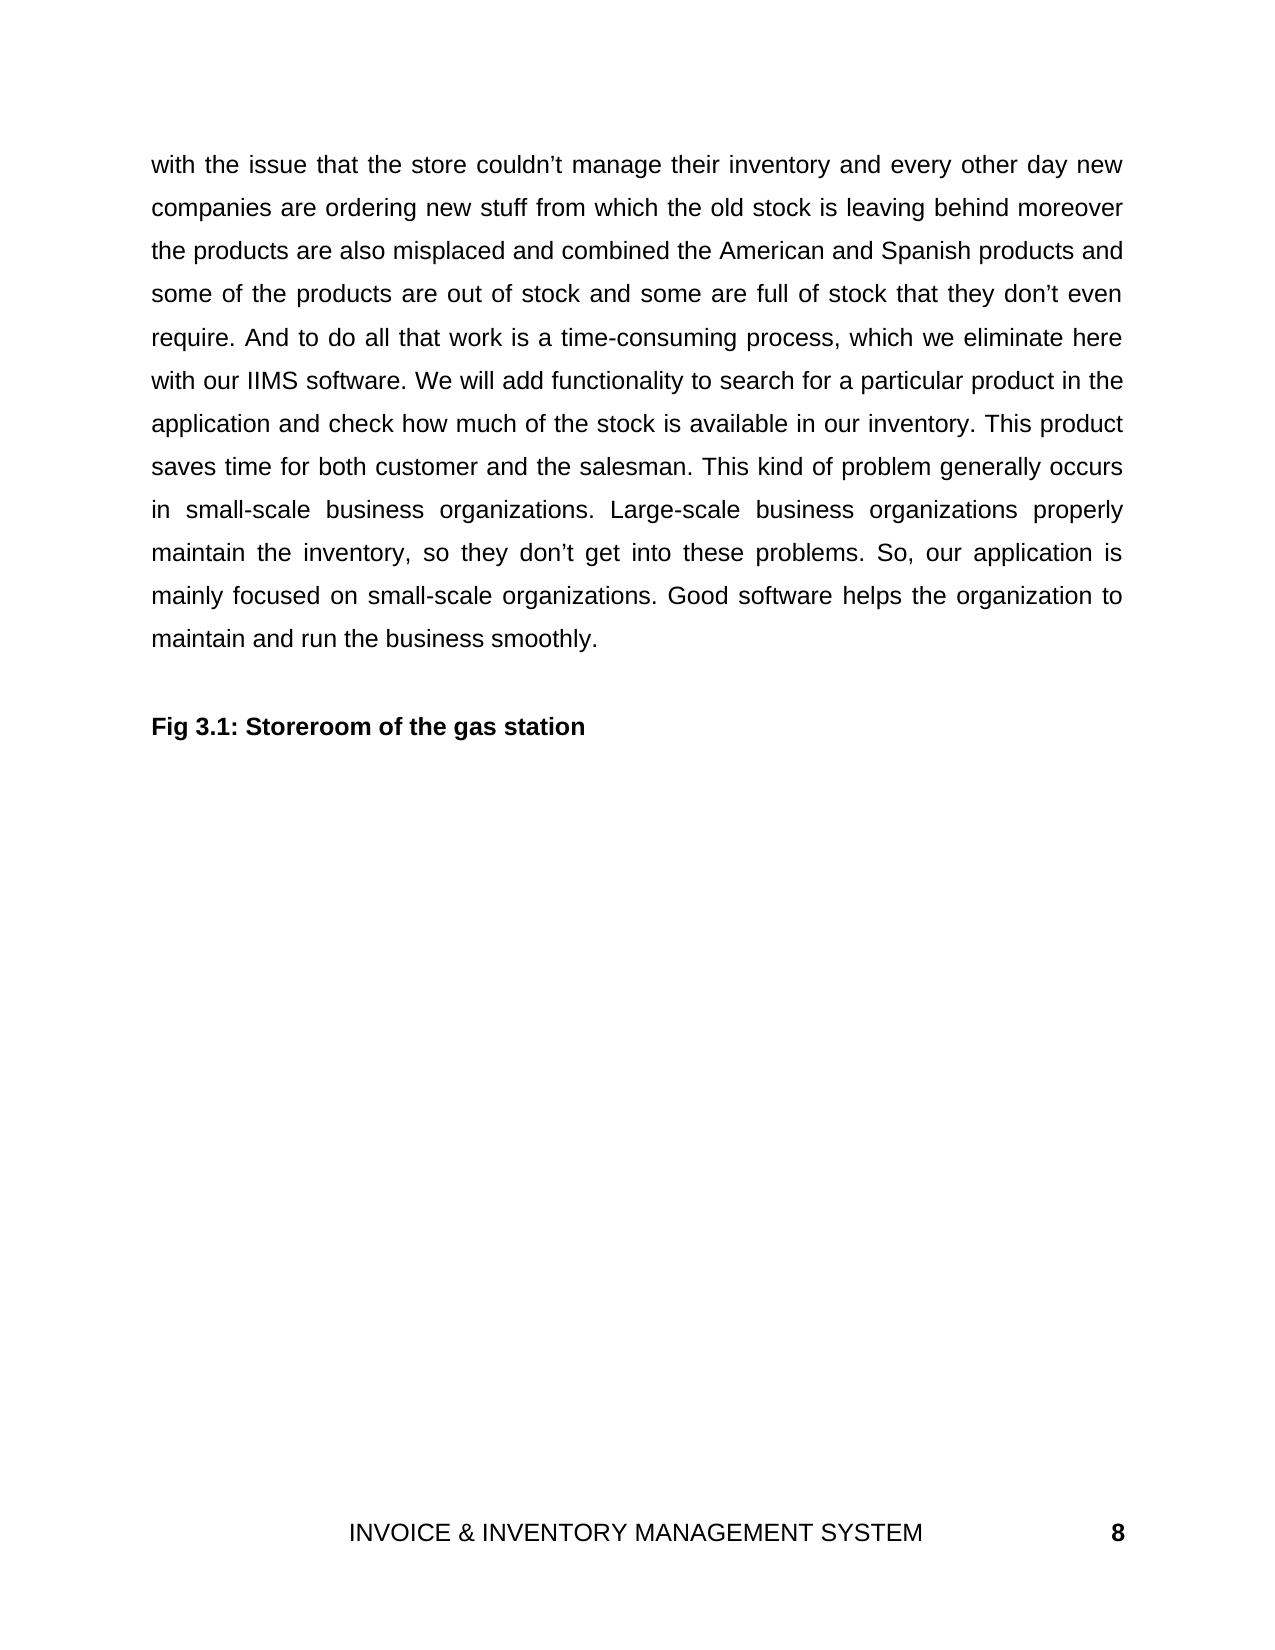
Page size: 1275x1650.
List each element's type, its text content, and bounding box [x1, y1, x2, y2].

text Fig 3.1: Storeroom of the gas station [151, 712, 1125, 740]
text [151, 150, 1125, 653]
